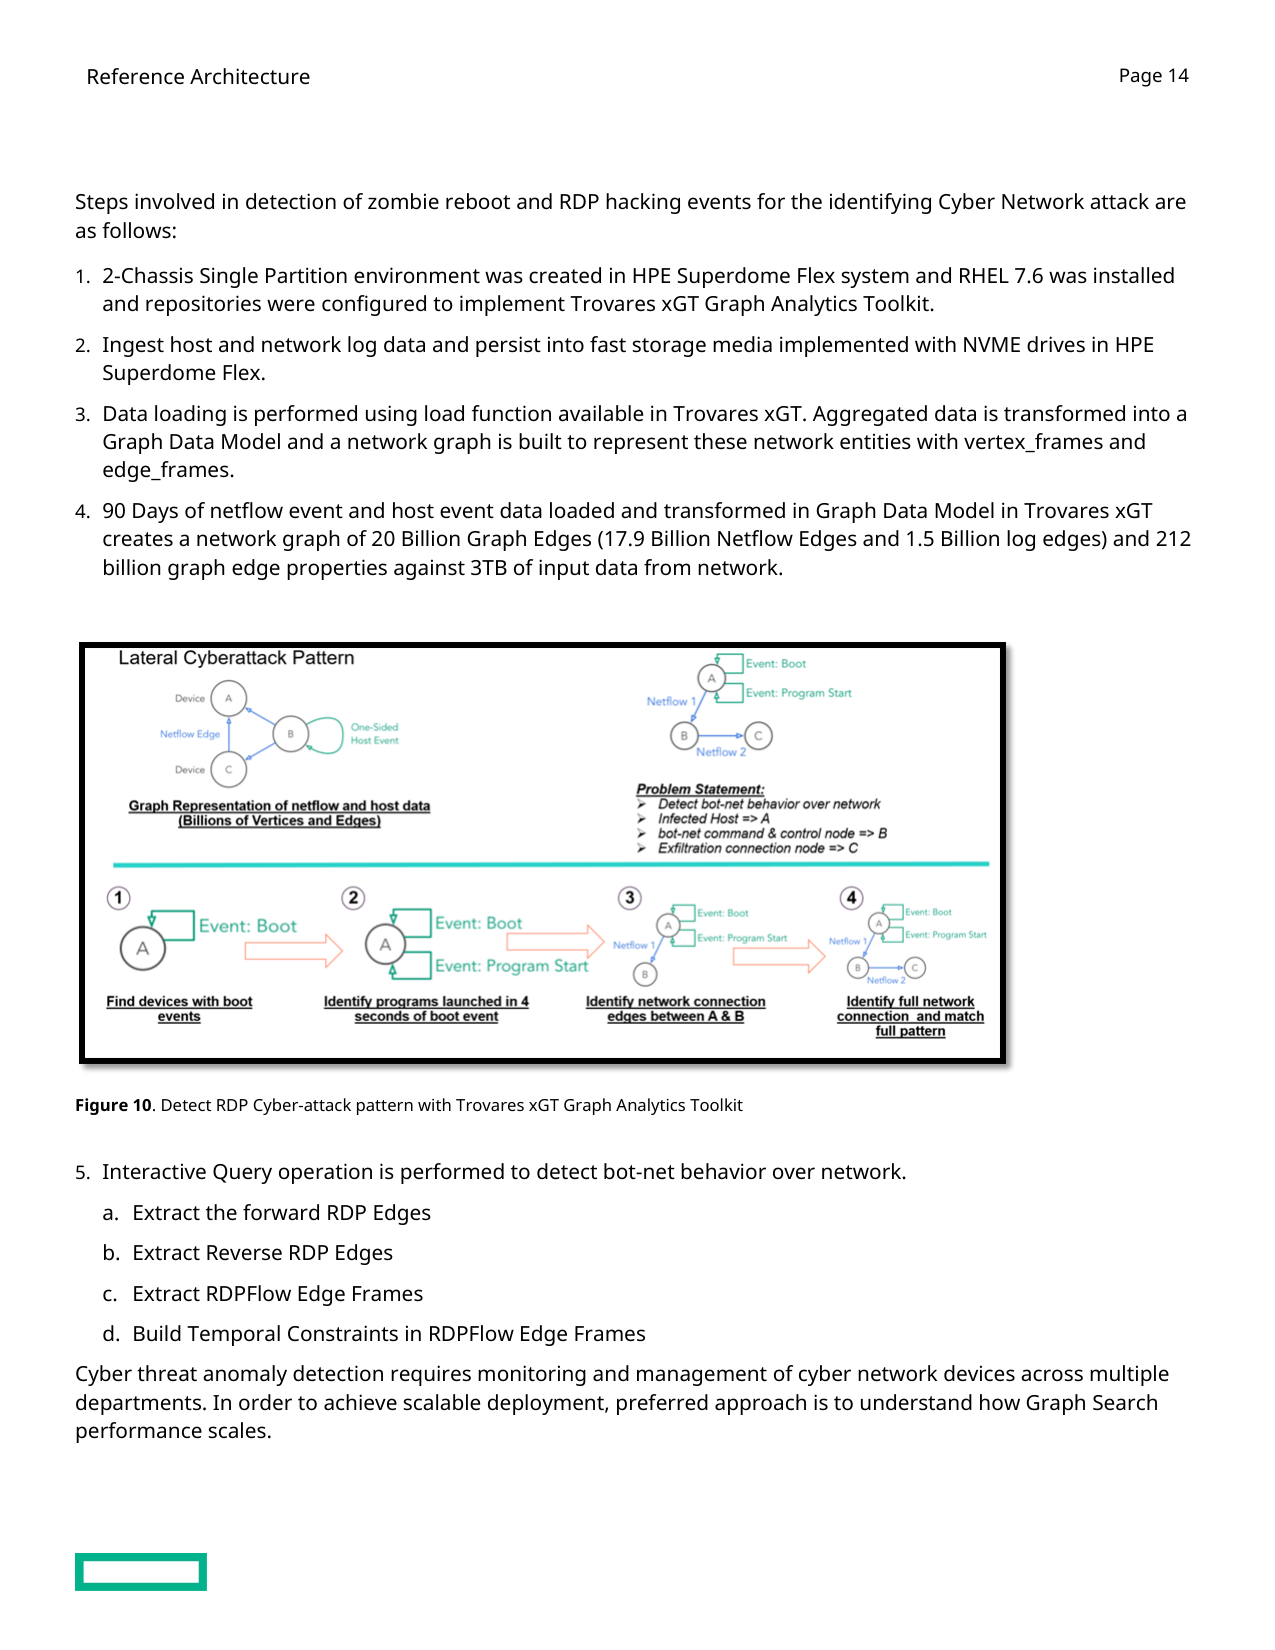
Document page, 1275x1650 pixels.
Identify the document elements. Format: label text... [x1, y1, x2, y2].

list 90 Days of netflow event and host event data loaded and transformed in Graph Data Model in Trovares xGT creates a network graph of 20 Billion Graph Edges (17.9 Billion Netflow Edges and 1.5 Billion log edges) and 212 billion graph edge properties against 3TB of input data from network. [75, 496, 1200, 581]
picture [75, 638, 1019, 1077]
text Figure 10. Detect RDP Cyber-attack pattern with Trovares xGT Graph Analytics Toolkit [75, 1093, 1200, 1116]
picture [75, 1553, 207, 1591]
list Data loading is performed using load function available in Trovares xGT. Aggregated data is transformed into a Graph Data Model and a network graph is built to represent these network entities with vertex_frames and edge_frames. [75, 399, 1200, 484]
list Extract the forward RDP Edges [102, 1198, 1200, 1226]
text Cyber threat anomaly detection requires monitoring and management of cyber network devices across multiple departments. In order to achieve scalable deployment, preferred approach is to understand how Graph Search performance scales. [75, 1359, 1200, 1445]
list 2-Chassis Single Partition environment was created in HPE Superdome Flex system and RHEL 7.6 was installed and repositories were configured to implement Trovares xGT Graph Analytics Toolkit. [75, 261, 1200, 318]
list Ingest host and network log data and persist into fast storage media implemented with NVME drives in HPE Superdome Flex. [75, 330, 1200, 387]
list Build Temporal Constraints in RDPFlow Edge Frames [102, 1319, 1200, 1348]
list Extract Reverse RDP Edges [102, 1238, 1200, 1267]
list Interactive Query operation is performed to detect bot-net behavior over network. [75, 1157, 1200, 1186]
text Steps involved in detection of zombie reboot and RDP hacking events for the identifying Cyber Network attack are as follows: [75, 187, 1200, 244]
list Extract RDPFlow Edge Frames [102, 1279, 1200, 1307]
